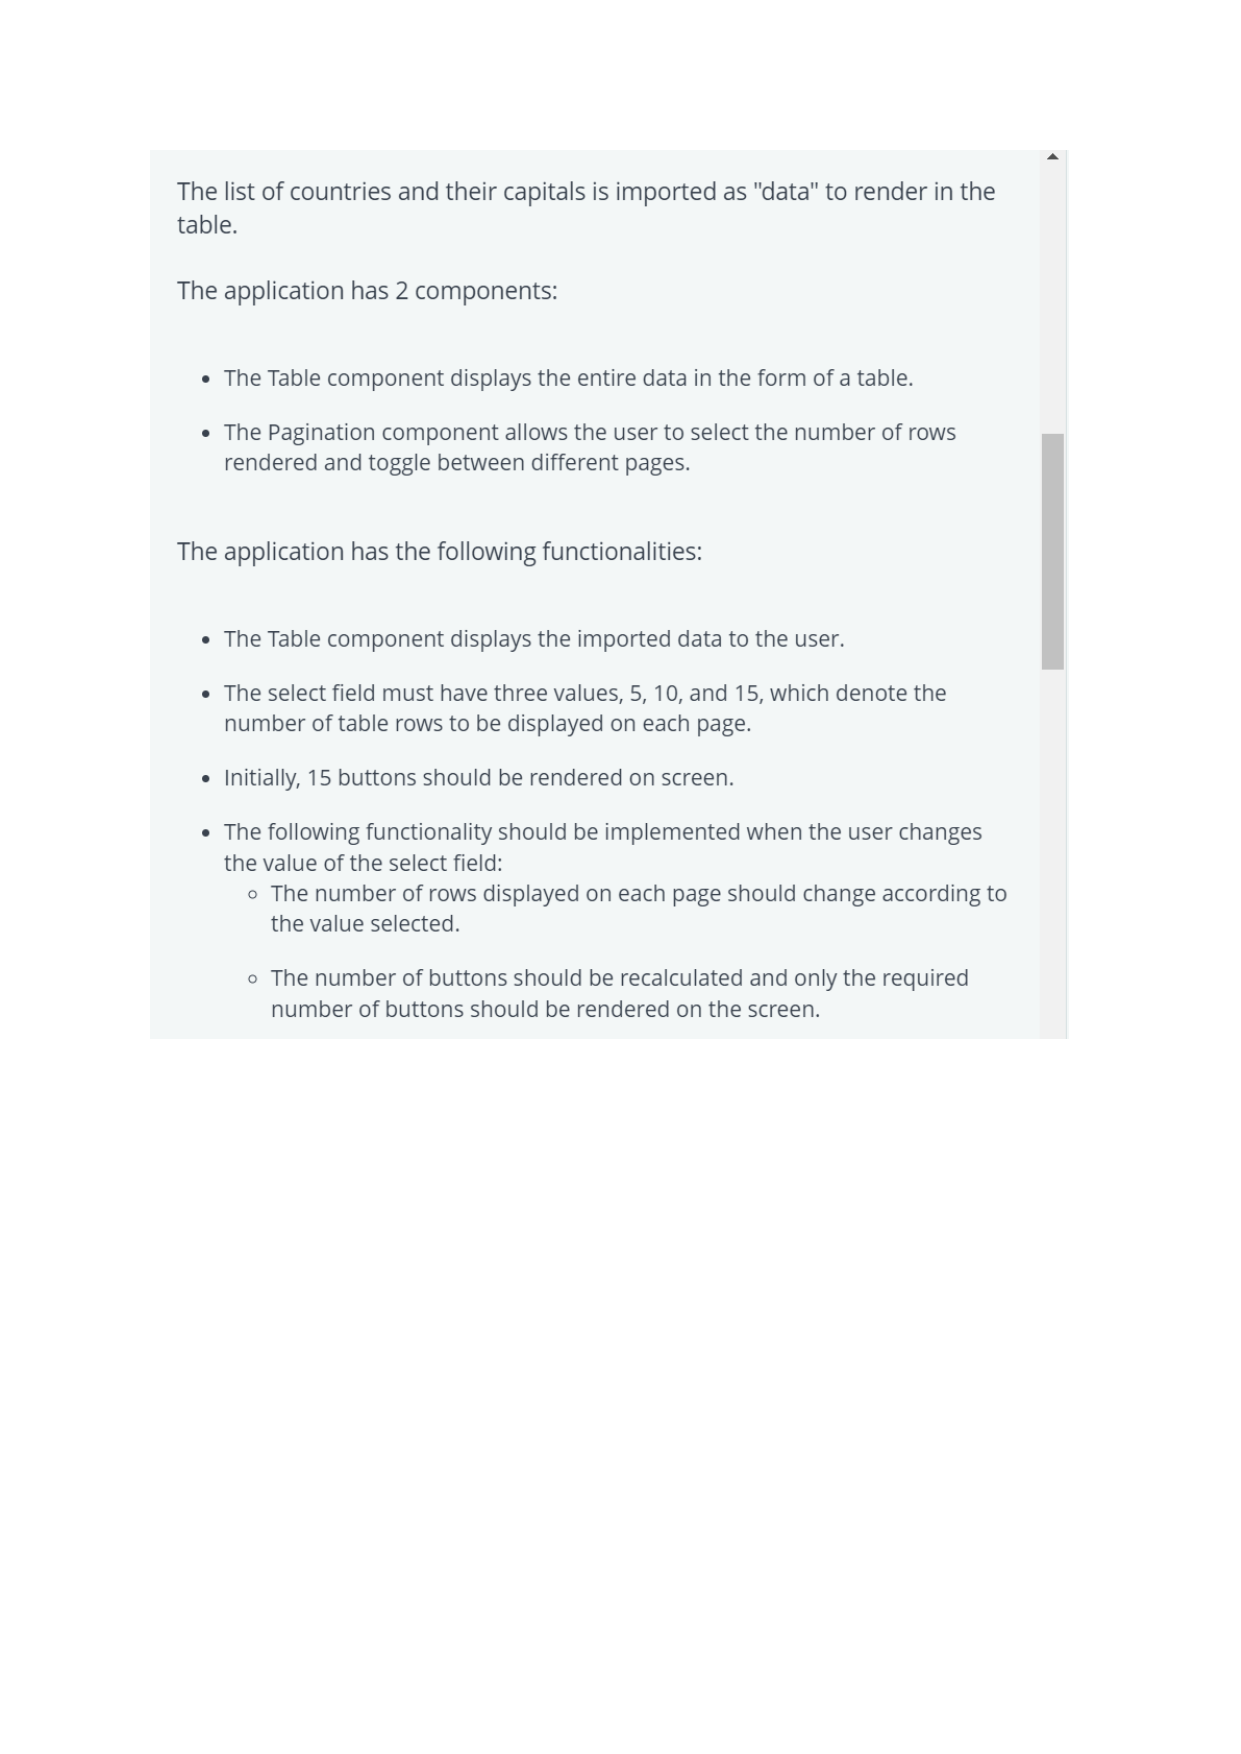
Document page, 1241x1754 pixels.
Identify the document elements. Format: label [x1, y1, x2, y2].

picture [150, 150, 1069, 1039]
